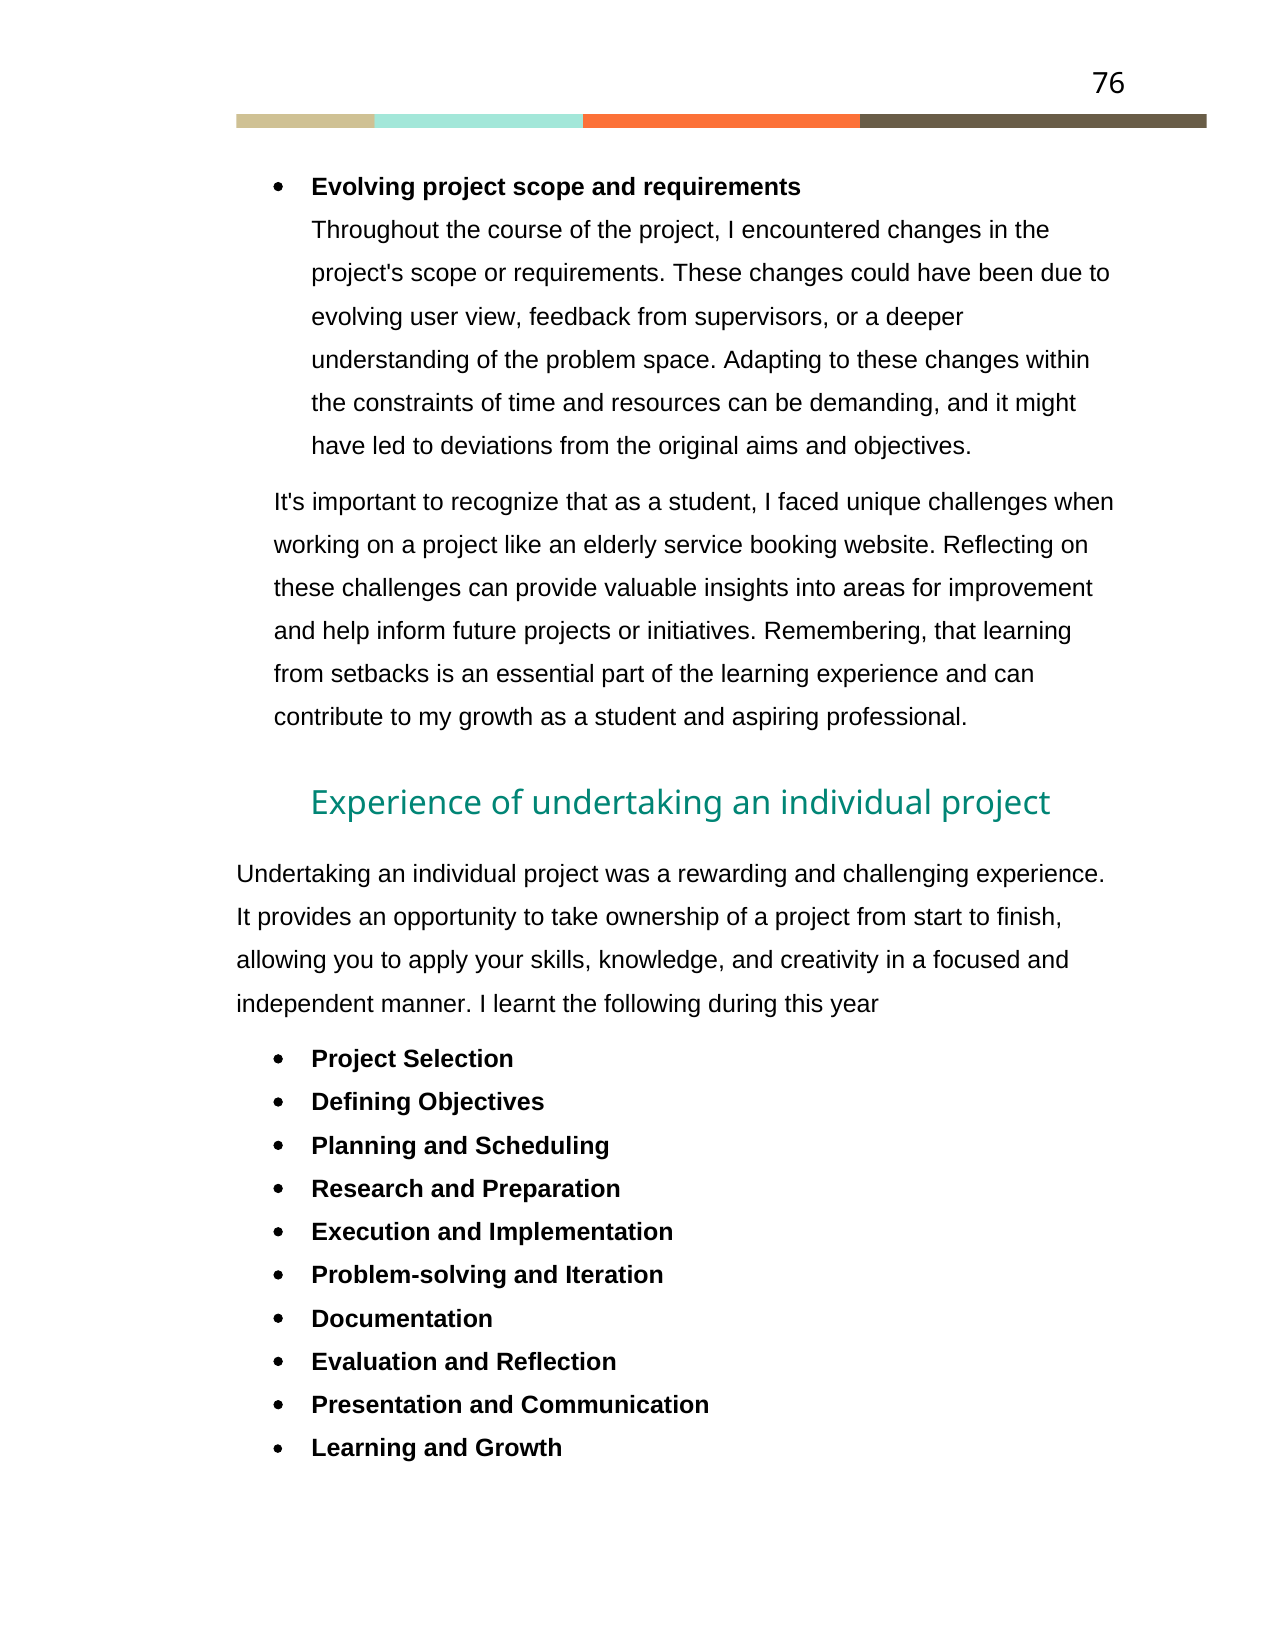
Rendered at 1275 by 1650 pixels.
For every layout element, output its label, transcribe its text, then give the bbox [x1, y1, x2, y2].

list Problem-solving and Iteration [274, 1260, 1125, 1289]
list Learning and Growth [274, 1433, 1125, 1462]
list Throughout the course of the project, I encountered changes in the project's scope or requirements. These changes could have been due to evolving user view, feedback from supervisors, or a deeper understanding of the problem space. Adapting to these changes within the constraints of time and resources can be demanding, and it might have led to deviations from the original aims and objectives. [311, 215, 1125, 459]
list Project Selection [274, 1044, 1125, 1073]
list Execution and Implementation [274, 1217, 1125, 1246]
list Planning and Scheduling [274, 1131, 1125, 1159]
list Presentation and Communication [274, 1390, 1125, 1419]
list Evolving project scope and requirements [274, 172, 1125, 201]
text It's important to recognize that as a student, I faced unique challenges when working on a project like an elderly service booking website. Reflecting on these challenges can provide valuable insights into areas for improvement and help inform future projects or initiatives. Remembering, that learning from setbacks is an essential part of the learning experience and can contribute to my growth as a student and aspiring professional. [274, 486, 1125, 731]
list Defining Objectives [274, 1087, 1125, 1116]
list Evaluation and Reflection [274, 1347, 1125, 1376]
list Documentation [274, 1303, 1125, 1332]
list Research and Preparation [274, 1174, 1125, 1203]
subtitle Experience of undertaking an individual project [236, 778, 1125, 824]
text Undertaking an individual project was a rewarding and challenging experience. It provides an opportunity to take ownership of a project from start to finish, allowing you to apply your skills, knowledge, and creativity in a focused and independent manner. I learnt the following during this year [236, 859, 1125, 1017]
picture [236, 114, 1207, 128]
